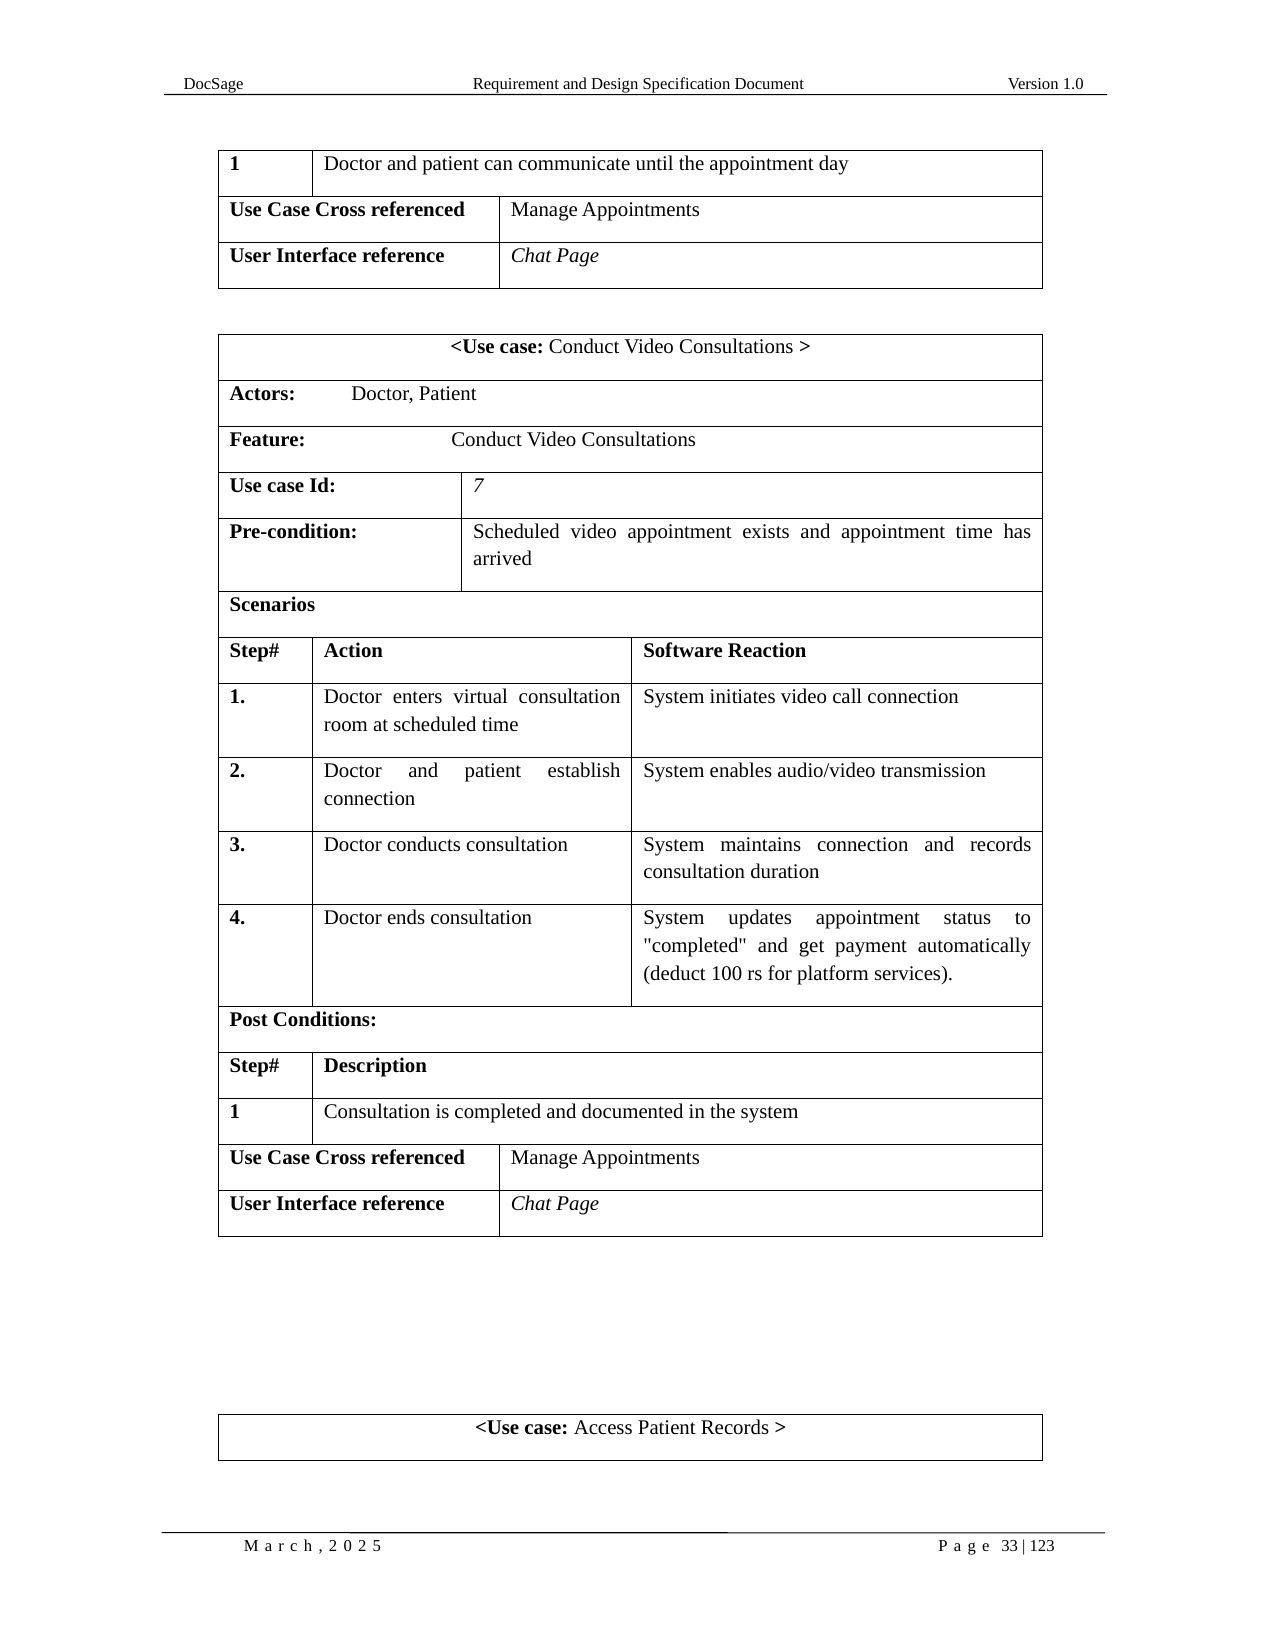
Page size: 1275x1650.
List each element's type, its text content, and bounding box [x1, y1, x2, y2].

table_cell Doctor ends consultation [313, 905, 631, 1006]
table_cell Doctor and patient establish connection [313, 758, 631, 831]
table_cell Doctor enters virtual consultation room at scheduled time [313, 684, 631, 757]
table_cell Scenarios [219, 592, 1042, 637]
table_cell Scheduled video appointment exists and appointment time has arrived [462, 519, 1042, 591]
table_cell Post Conditions: [219, 1007, 1042, 1052]
table_cell 1. [219, 684, 312, 757]
table_cell Use case Id: [219, 473, 461, 518]
table_cell System updates appointment status to "completed" and get payment automatically (deduct 100 rs for platform services). [632, 905, 1042, 1006]
table_cell Step# [219, 638, 312, 683]
table_cell Use Case Cross referenced [219, 197, 499, 242]
table_cell Description [313, 1053, 1042, 1098]
table_cell User Interface reference [219, 243, 499, 288]
table_cell Chat Page [500, 243, 1042, 288]
table_cell 2. [219, 758, 312, 831]
table_header <Use case: Conduct Video Consultations > [219, 335, 1042, 379]
table_cell Manage Appointments [500, 1145, 1042, 1190]
table_cell 4. [219, 905, 312, 1006]
table_cell Feature: Conduct Video Consultations [219, 427, 1042, 472]
table_cell Manage Appointments [500, 197, 1042, 242]
table_cell Chat Page [500, 1191, 1042, 1236]
table_cell 1 [219, 1099, 312, 1144]
table_cell 7 [462, 473, 1042, 518]
table_cell 1 [219, 151, 312, 196]
table_cell 3. [219, 832, 312, 904]
table_cell Use Case Cross referenced [219, 1145, 499, 1190]
table_cell System maintains connection and records consultation duration [632, 832, 1042, 904]
table_cell Doctor conducts consultation [313, 832, 631, 904]
table_cell Action [313, 638, 631, 683]
table_header <Use case: Access Patient Records > [219, 1415, 1042, 1460]
table_cell System initiates video call connection [632, 684, 1042, 757]
table_cell System enables audio/video transmission [632, 758, 1042, 831]
table_cell Doctor and patient can communicate until the appointment day [313, 151, 1042, 196]
table_cell Consultation is completed and documented in the system [313, 1099, 1042, 1144]
table_cell Step# [219, 1053, 312, 1098]
table_cell Pre-condition: [219, 519, 461, 591]
table_cell User Interface reference [219, 1191, 499, 1236]
table_cell Software Reaction [632, 638, 1042, 683]
table_cell Actors: Doctor, Patient [219, 381, 1042, 426]
